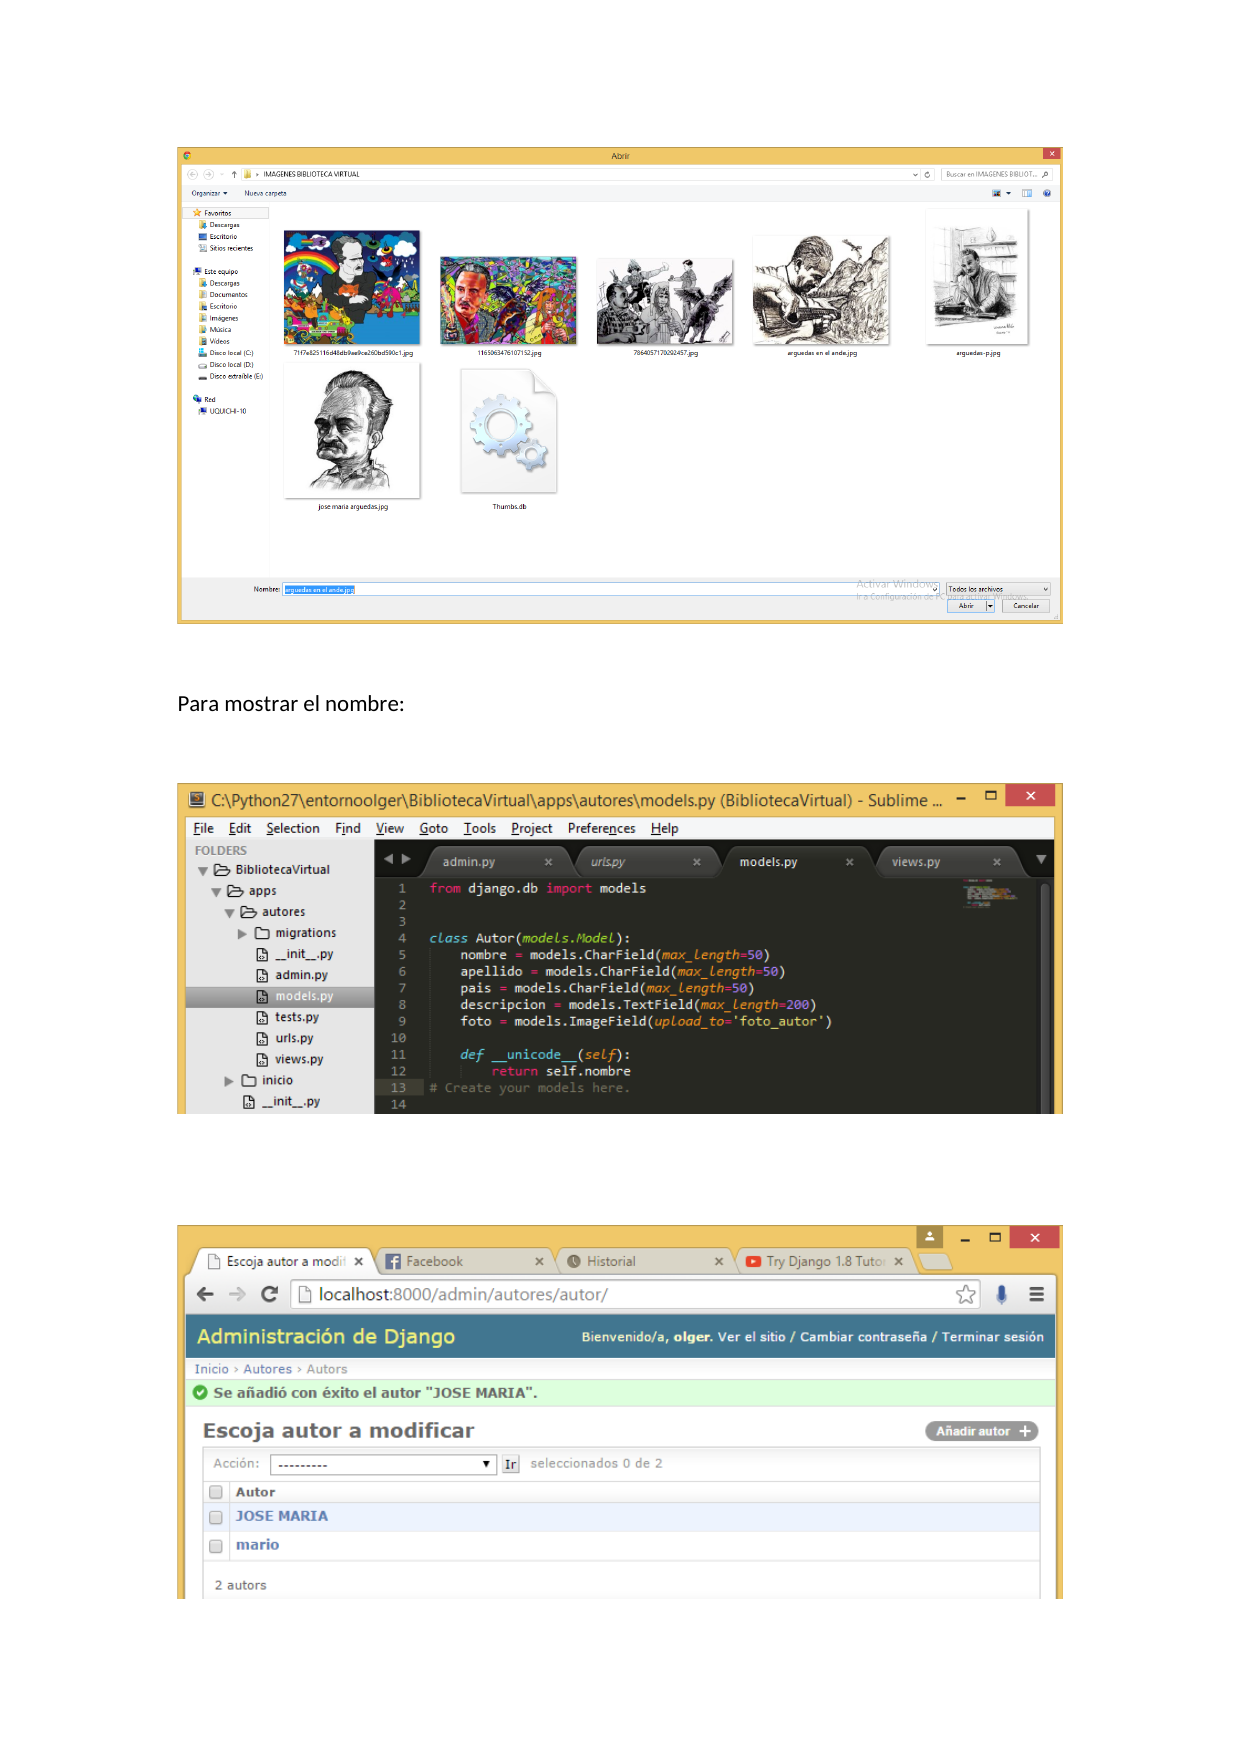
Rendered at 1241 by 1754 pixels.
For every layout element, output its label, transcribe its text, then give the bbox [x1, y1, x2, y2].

picture [177, 783, 1063, 1114]
text Para mostrar el nombre: [177, 689, 1063, 717]
picture [177, 147, 1063, 624]
picture [177, 1225, 1063, 1599]
